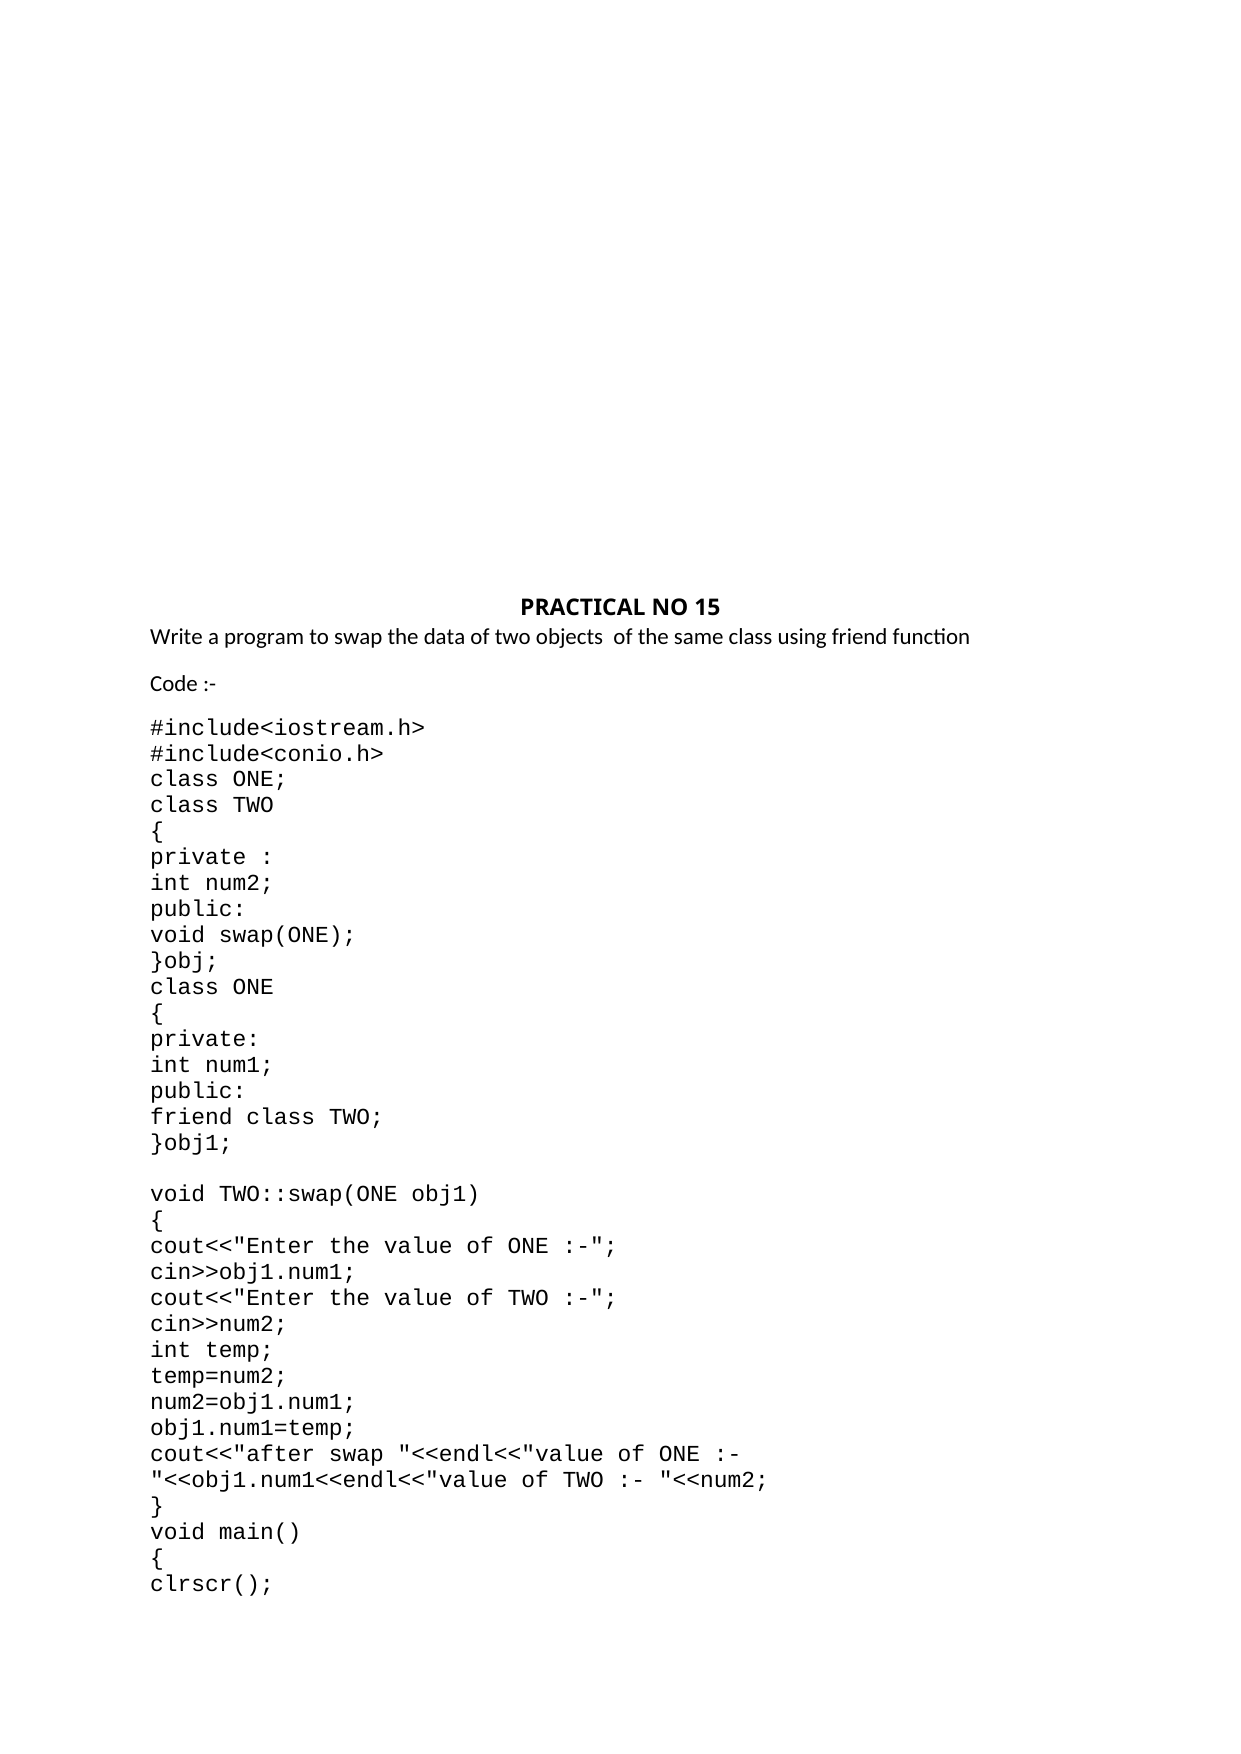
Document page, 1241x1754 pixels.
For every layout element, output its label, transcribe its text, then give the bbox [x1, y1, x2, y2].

text { [150, 1546, 1090, 1572]
text #include<iostream.h> [150, 716, 1090, 742]
text cin>>num2; [150, 1312, 1090, 1338]
text { [150, 1001, 1090, 1027]
text int num2; [150, 872, 1090, 897]
text private: [150, 1027, 1090, 1053]
text cout<<"after swap "<<endl<<"value of ONE :- "<<obj1.num1<<endl<<"value of TWO :- "<<num2; [150, 1442, 1090, 1494]
text Write a program to swap the data of two objects of the same class using friend function [150, 622, 1090, 650]
text { [150, 1209, 1090, 1235]
text int temp; [150, 1338, 1090, 1364]
text cin>>obj1.num1; [150, 1261, 1090, 1287]
text friend class TWO; [150, 1105, 1090, 1131]
text temp=num2; [150, 1364, 1090, 1390]
text PRACTICAL NO 15 [150, 591, 1090, 622]
text public: [150, 1079, 1090, 1105]
text cout<<"Enter the value of ONE :-"; [150, 1235, 1090, 1261]
text cout<<"Enter the value of TWO :-"; [150, 1287, 1090, 1312]
text Code :- [150, 669, 1090, 697]
text #include<conio.h> [150, 742, 1090, 768]
text public: [150, 897, 1090, 923]
text obj1.num1=temp; [150, 1416, 1090, 1442]
text class ONE [150, 975, 1090, 1001]
text class TWO [150, 794, 1090, 820]
text int num1; [150, 1053, 1090, 1079]
text } [150, 1494, 1090, 1520]
text void swap(ONE); [150, 923, 1090, 949]
text clrscr(); [150, 1572, 1090, 1598]
text }obj1; [150, 1131, 1090, 1157]
text }obj; [150, 949, 1090, 975]
text void TWO::swap(ONE obj1) [150, 1183, 1090, 1209]
text { [150, 820, 1090, 846]
text num2=obj1.num1; [150, 1390, 1090, 1416]
text class ONE; [150, 768, 1090, 794]
text private : [150, 846, 1090, 872]
text void main() [150, 1520, 1090, 1546]
